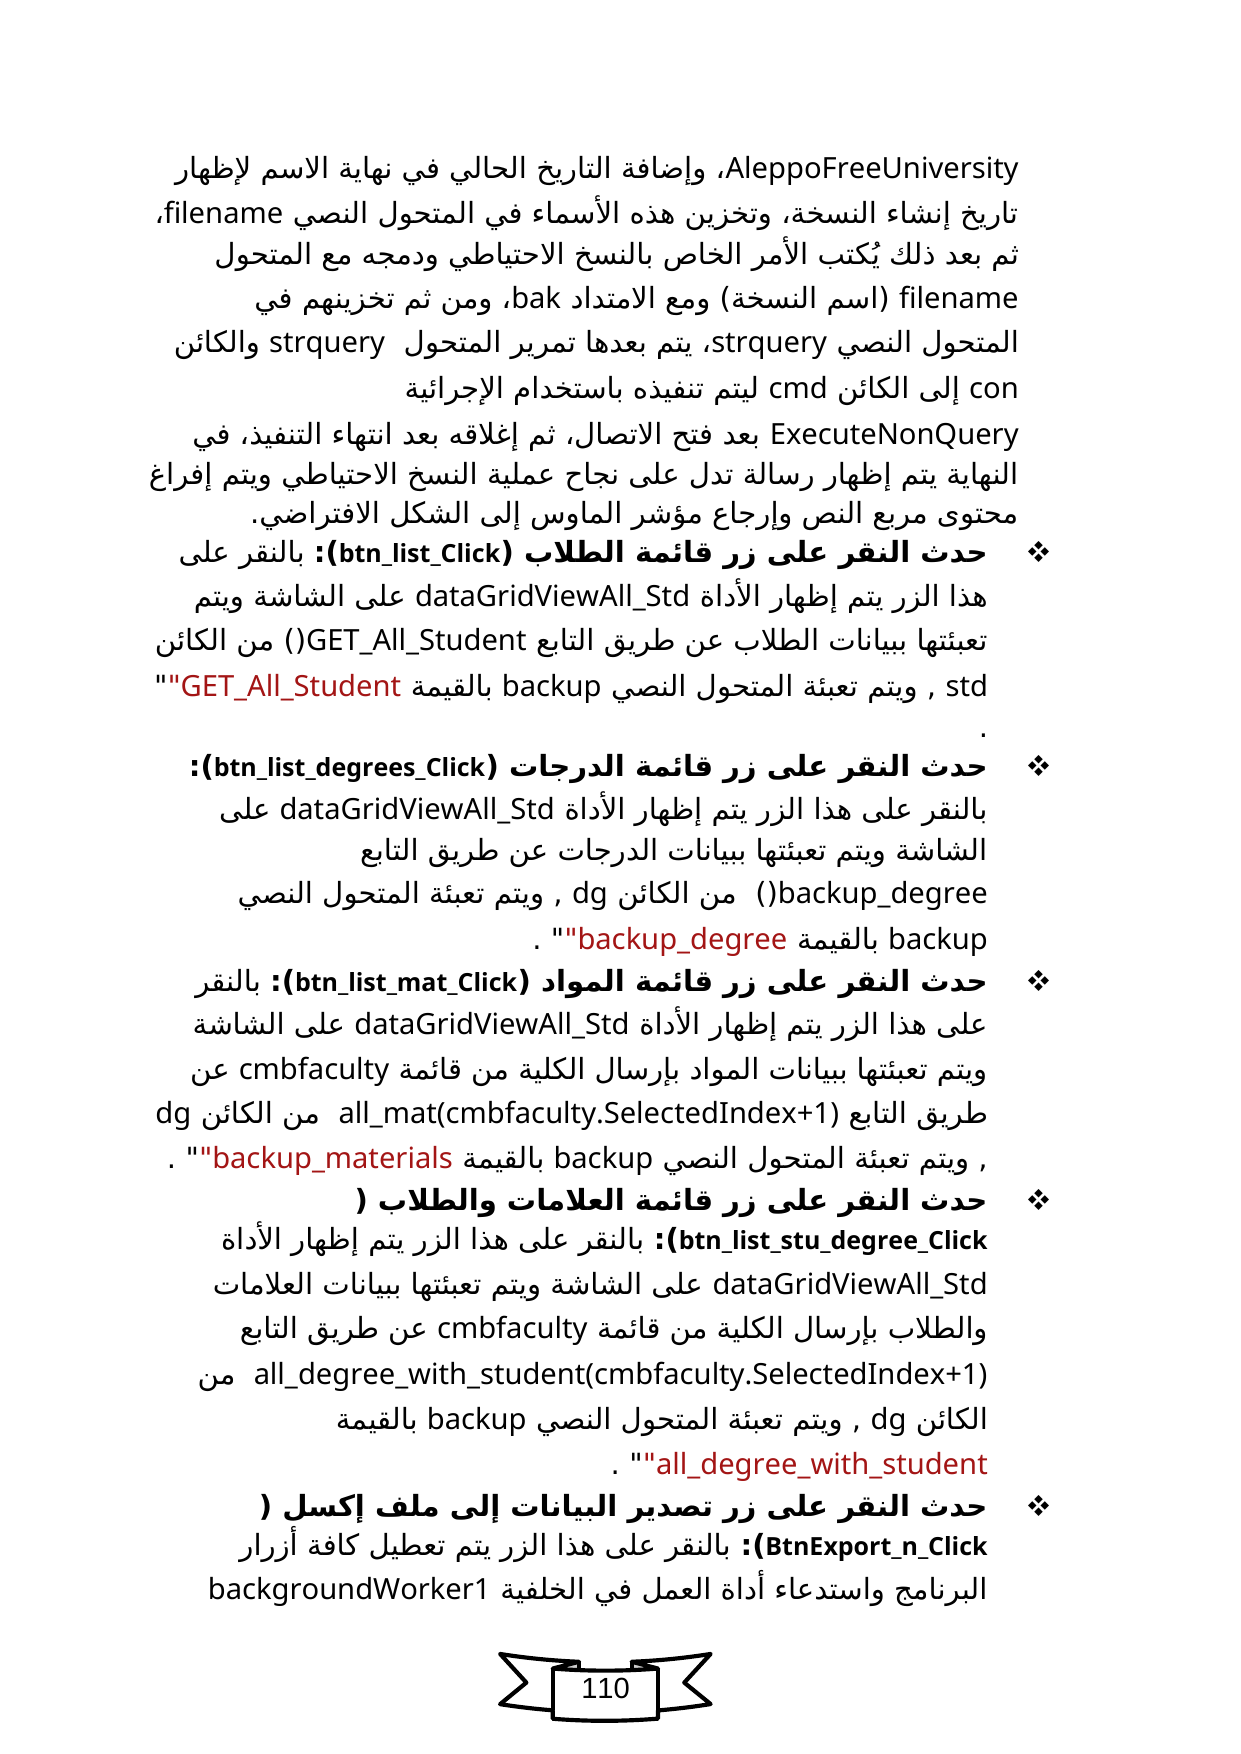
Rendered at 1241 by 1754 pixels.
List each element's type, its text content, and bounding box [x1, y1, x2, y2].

list حدث النقر على زر قائمة الطلاب (btn_list_Click): بالنقر على هذا الزر يتم إظهار الأداة dataGridViewAll_Std على الشاشة ويتم تعبئتها ببيانات الطلاب عن طريق التابع GET_All_Student() من الكائن std , ويتم تعبئة المتحول النصي backup بالقيمة GET_All_Student"" . [148, 536, 1026, 744]
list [148, 1489, 1026, 1608]
list حدث النقر على زر قائمة الدرجات (btn_list_degrees_Click): بالنقر على هذا الزر يتم إظهار الأداة dataGridViewAll_Std على الشاشة ويتم تعبئتها ببيانات الدرجات عن طريق التابع backup_degree() من الكائن dg , ويتم تعبئة المتحول النصي backup بالقيمة backup_degree"" . [148, 749, 1026, 958]
list حدث النقر على زر قائمة العلامات والطلاب (btn_list_stu_degree_Click): بالنقر على هذا الزر يتم إظهار الأداة dataGridViewAll_Std على الشاشة ويتم تعبئتها ببيانات العلامات والطلاب بإرسال الكلية من قائمة cmbfaculty عن طريق التابع all_degree_with_student(cmbfaculty.SelectedIndex+1) من الكائن dg , ويتم تعبئة المتحول النصي backup بالقيمة all_degree_with_student"" . [148, 1183, 1026, 1483]
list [148, 148, 1056, 531]
list حدث النقر على زر قائمة المواد (btn_list_mat_Click): بالنقر على هذا الزر يتم إظهار الأداة dataGridViewAll_Std على الشاشة ويتم تعبئتها ببيانات المواد بإرسال الكلية من قائمة cmbfaculty عن طريق التابع all_mat(cmbfaculty.SelectedIndex+1) من الكائن dg , ويتم تعبئة المتحول النصي backup بالقيمة backup_materials"" . [148, 964, 1026, 1177]
